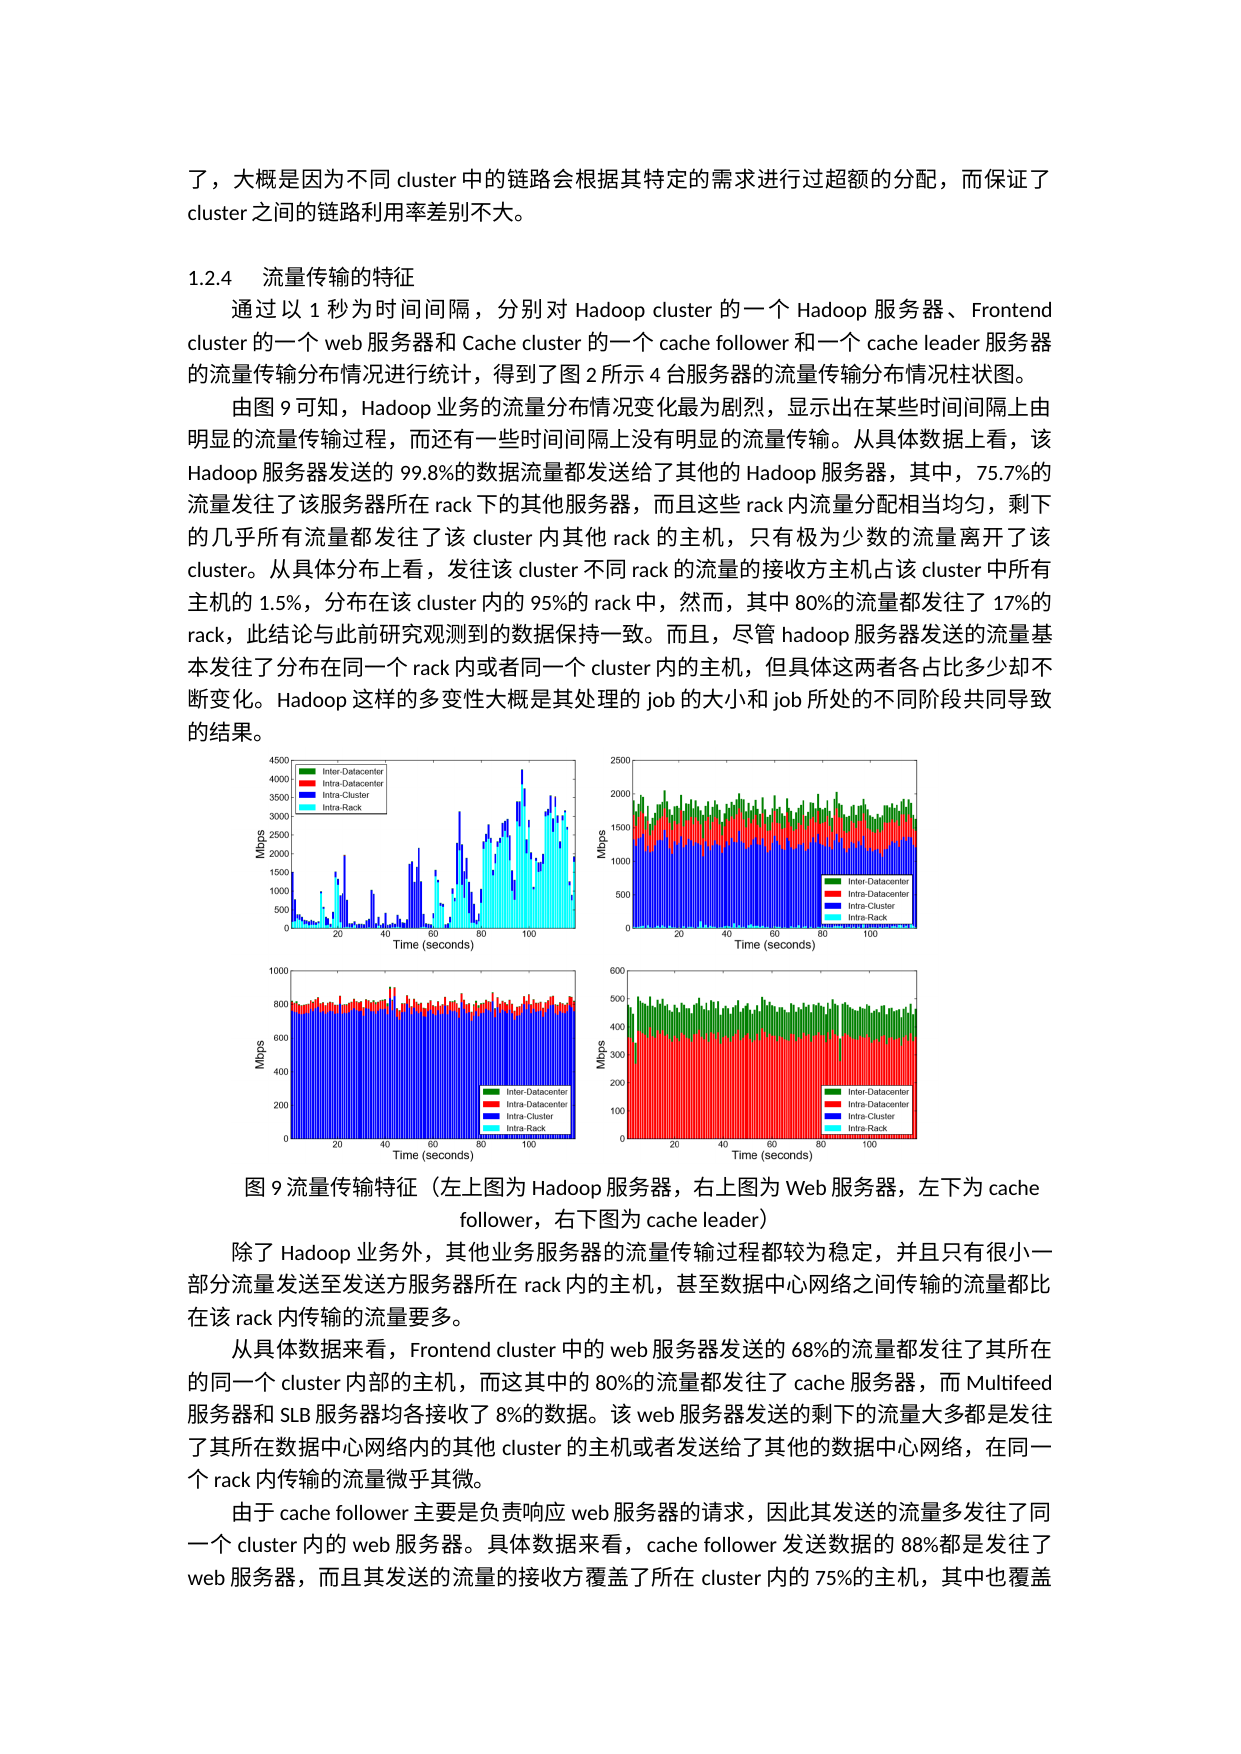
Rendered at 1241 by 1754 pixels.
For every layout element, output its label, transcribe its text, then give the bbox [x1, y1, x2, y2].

text 通过以1秒为时间间隔，分别对Hadoop cluster的一个Hadoop服务器、Frontend cluster的一个web服务器和Cache cluster的一个cache follower和一个cache leader服务器的流量传输分布情况进行统计，得到了图2所示4台服务器的流量传输分布情况柱状图。 [187, 292, 1053, 389]
text 图9 流量传输特征（左上图为Hadoop服务器，右上图为Web服务器，左下为cache follower，右下图为cache leader） [187, 1169, 1053, 1234]
text 除了Hadoop业务外，其他业务服务器的流量传输过程都较为稳定，并且只有很小一部分流量发送至发送方服务器所在rack内的主机，甚至数据中心网络之间传输的流量都比在该rack内传输的流量要多。 [187, 1234, 1053, 1332]
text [187, 1494, 1053, 1592]
text 从具体数据来看，Frontend cluster中的web服务器发送的68%的流量都发往了其所在的同一个cluster内部的主机，而这其中的80%的流量都发往了cache服务器，而Multifeed服务器和SLB服务器均各接收了8%的数据。该web服务器发送的剩下的流量大多都是发往了其所在数据中心网络内的其他cluster的主机或者发送给了其他的数据中心网络，在同一个rack内传输的流量微乎其微。 [187, 1332, 1053, 1494]
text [187, 162, 1053, 227]
picture [231, 747, 939, 1164]
list 流量传输的特征 [187, 259, 1053, 292]
text 由图9可知，Hadoop业务的流量分布情况变化最为剧烈，显示出在某些时间间隔上由明显的流量传输过程，而还有一些时间间隔上没有明显的流量传输。从具体数据上看，该Hadoop服务器发送的99.8%的数据流量都发送给了其他的Hadoop服务器，其中，75.7%的流量发往了该服务器所在rack下的其他服务器，而且这些rack内流量分配相当均匀，剩下的几乎所有流量都发往了该cluster内其他rack的主机，只有极为少数的流量离开了该cluster。从具体分布上看，发往该cluster不同rack的流量的接收方主机占该cluster中所有主机的1.5%，分布在该cluster内的95%的rack中，然而，其中80%的流量都发往了17%的rack，此结论与此前研究观测到的数据保持一致。而且，尽管hadoop服务器发送的流量基本发往了分布在同一个rack内或者同一个cluster内的主机，但具体这两者各占比多少却不断变化。Hadoop这样的多变性大概是其处理的job的大小和job所处的不同阶段共同导致的结果。 [187, 389, 1053, 747]
